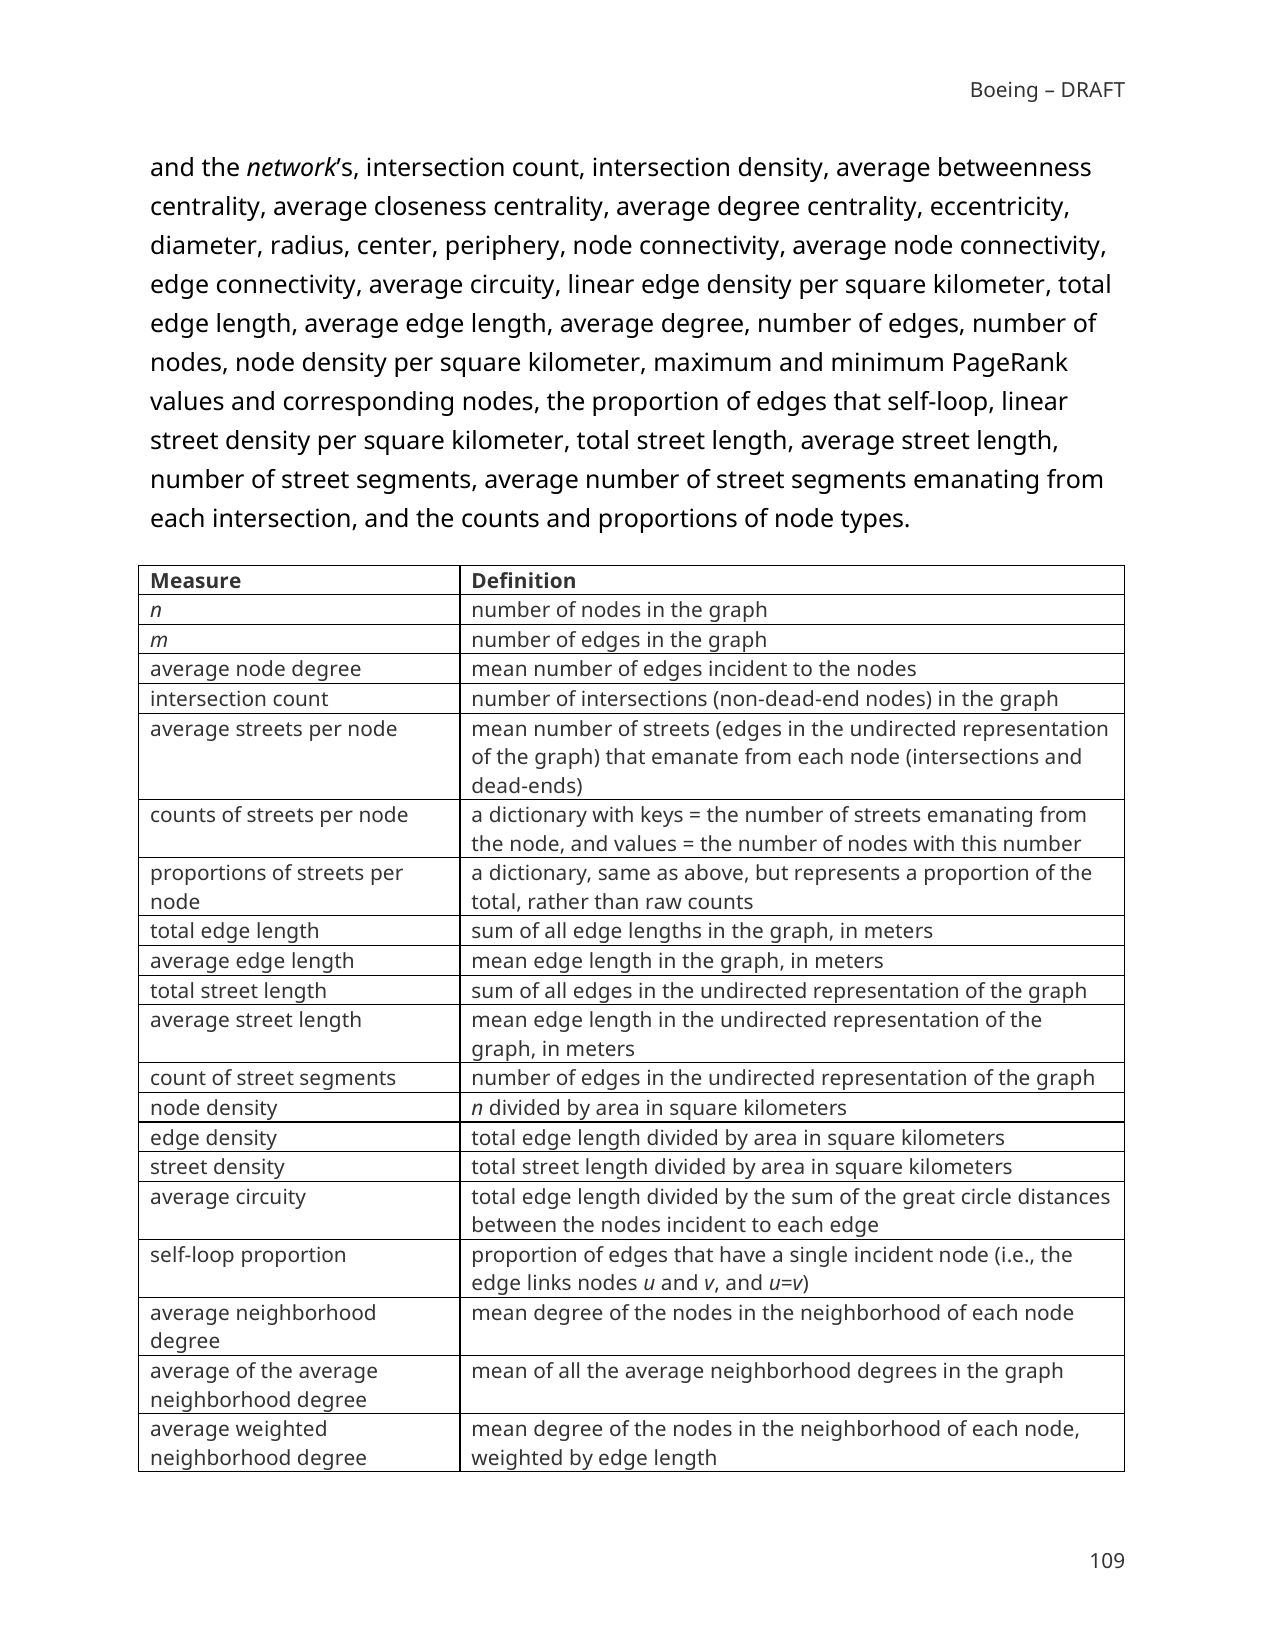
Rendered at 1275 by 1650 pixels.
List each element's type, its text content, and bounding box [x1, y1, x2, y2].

table_cell average street length [139, 1005, 459, 1062]
table_cell mean number of edges incident to the nodes [461, 654, 1124, 683]
table_cell sum of all edge lengths in the graph, in meters [461, 916, 1124, 945]
table_cell counts of streets per node [139, 800, 459, 857]
table_cell edge density [139, 1123, 459, 1151]
table_cell total edge length divided by area in square kilometers [461, 1123, 1124, 1151]
table_cell count of street segments [139, 1063, 459, 1092]
table_cell n divided by area in square kilometers [461, 1093, 1124, 1121]
table_cell number of edges in the undirected representation of the graph [461, 1063, 1124, 1092]
table_cell average circuity [139, 1182, 459, 1239]
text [150, 150, 1125, 534]
table_cell average node degree [139, 654, 459, 683]
table_cell node density [139, 1093, 459, 1121]
table_cell mean degree of the nodes in the neighborhood of each node [461, 1298, 1124, 1355]
table_cell number of intersections (non-dead-end nodes) in the graph [461, 684, 1124, 712]
table_cell sum of all edges in the undirected representation of the graph [461, 976, 1124, 1004]
table_cell mean edge length in the undirected representation of the graph, in meters [461, 1005, 1124, 1062]
table_cell average streets per node [139, 714, 459, 799]
table_cell average neighborhood degree [139, 1298, 459, 1355]
table_header Measure [139, 566, 459, 594]
table_cell m [139, 625, 459, 653]
table_cell average of the average neighborhood degree [139, 1356, 459, 1413]
table_cell number of edges in the graph [461, 625, 1124, 653]
table_cell total edge length [139, 916, 459, 945]
table_cell proportions of streets per node [139, 858, 459, 915]
table_cell total street length [139, 976, 459, 1004]
table_cell average weighted neighborhood degree [139, 1414, 459, 1471]
table_cell total street length divided by area in square kilometers [461, 1152, 1124, 1181]
table_cell proportion of edges that have a single incident node (i.e., the edge links nodes u and v, and u=v) [461, 1240, 1124, 1297]
table_cell a dictionary, same as above, but represents a proportion of the total, rather than raw counts [461, 858, 1124, 915]
table_header Definition [461, 566, 1124, 594]
table_cell mean degree of the nodes in the neighborhood of each node, weighted by edge length [461, 1414, 1124, 1471]
table_cell number of nodes in the graph [461, 595, 1124, 624]
table_cell street density [139, 1152, 459, 1181]
table_cell mean edge length in the graph, in meters [461, 946, 1124, 974]
table_cell self-loop proportion [139, 1240, 459, 1297]
table_cell mean of all the average neighborhood degrees in the graph [461, 1356, 1124, 1413]
table_cell a dictionary with keys = the number of streets emanating from the node, and values = the number of nodes with this number [461, 800, 1124, 857]
table_cell average edge length [139, 946, 459, 974]
table_cell n [139, 595, 459, 624]
table_cell intersection count [139, 684, 459, 712]
table_cell mean number of streets (edges in the undirected representation of the graph) that emanate from each node (intersections and dead-ends) [461, 714, 1124, 799]
table_cell total edge length divided by the sum of the great circle distances between the nodes incident to each edge [461, 1182, 1124, 1239]
